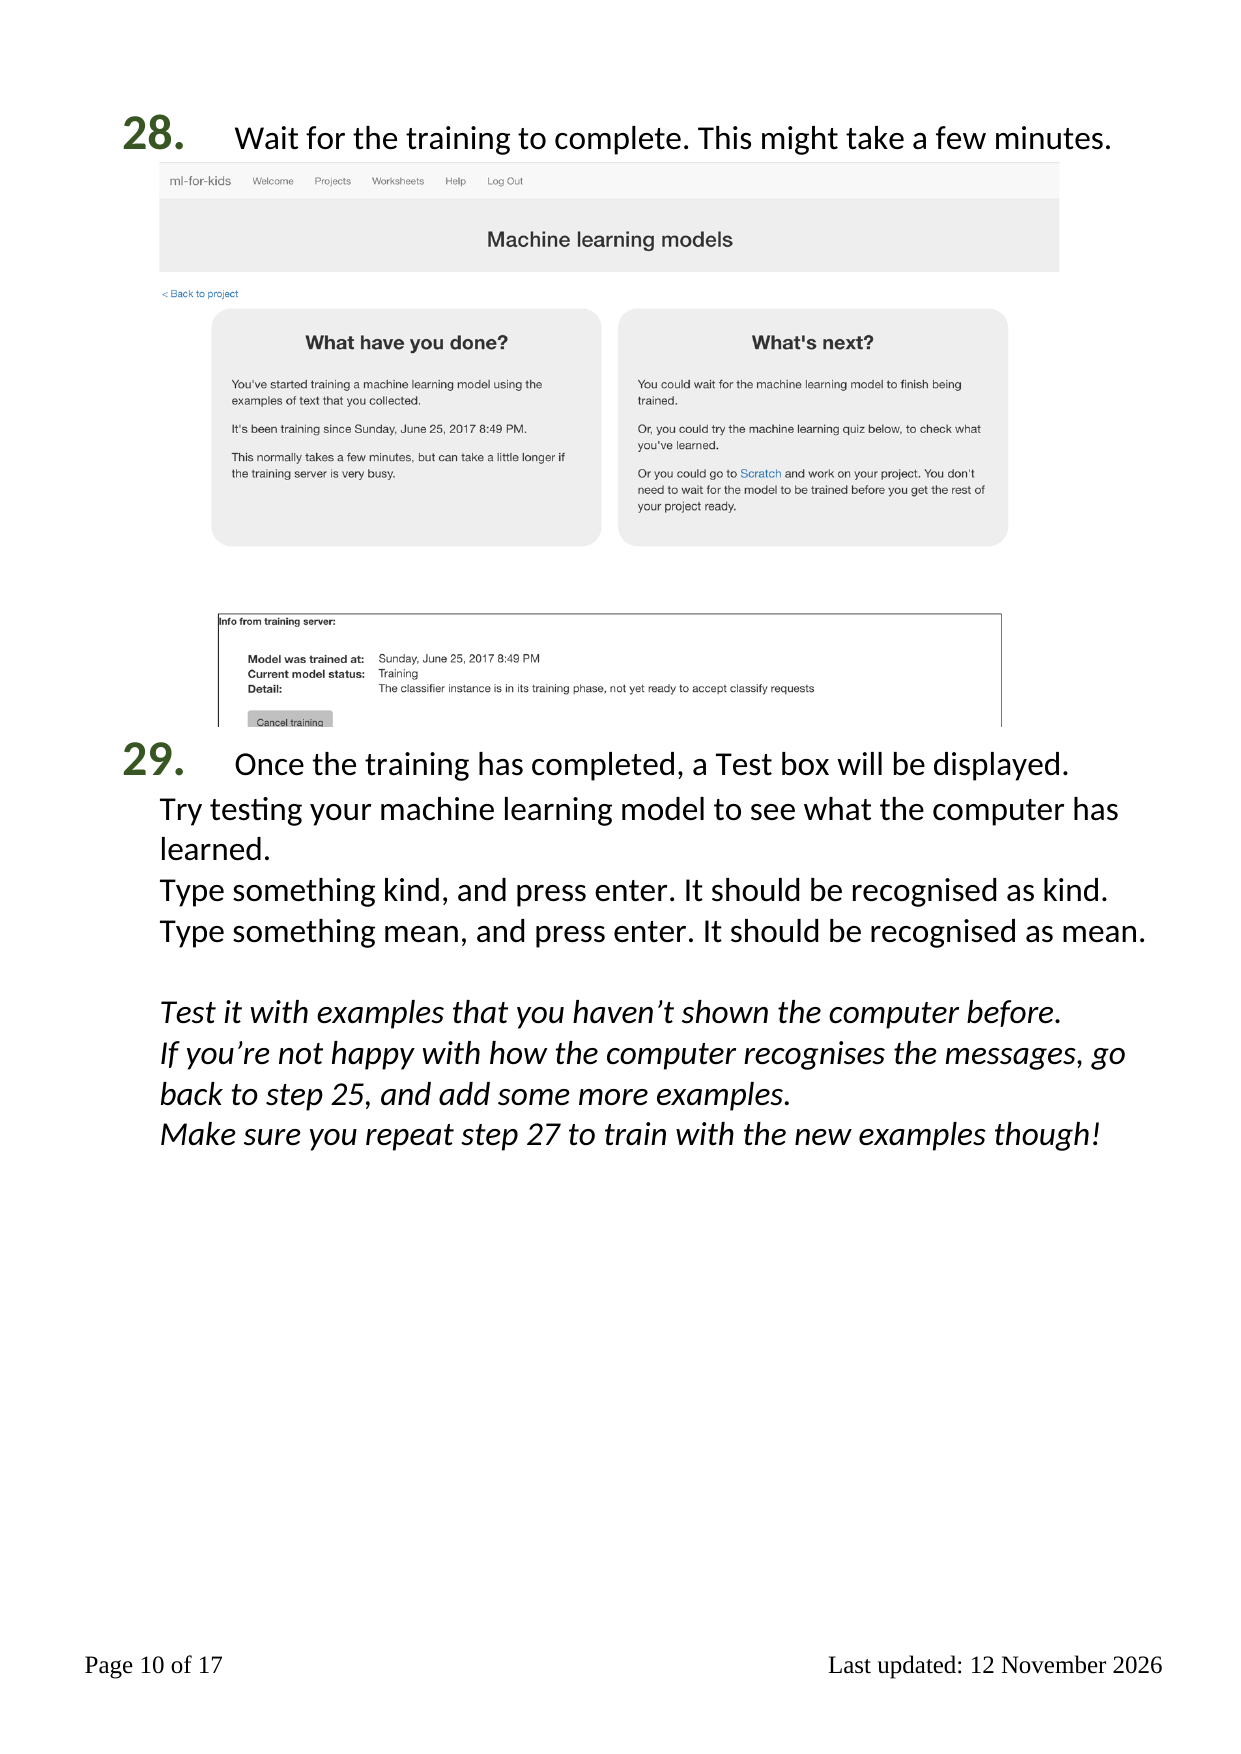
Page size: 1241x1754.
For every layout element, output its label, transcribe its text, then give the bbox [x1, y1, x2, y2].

picture [159, 162, 1060, 727]
list Once the training has completed, a Test box will be displayed. Try testing your machine learning model to see what the computer has learned. Type something kind, and press enter. It should be recognised as kind. Type something mean, and press enter. It should be recognised as mean. Test it with examples that you haven’t shown the computer before. If you’re not happy with how the computer recognises the messages, go back to step 25, and add some more examples. Make sure you repeat step 27 to train with the new examples though! [122, 727, 1163, 1154]
